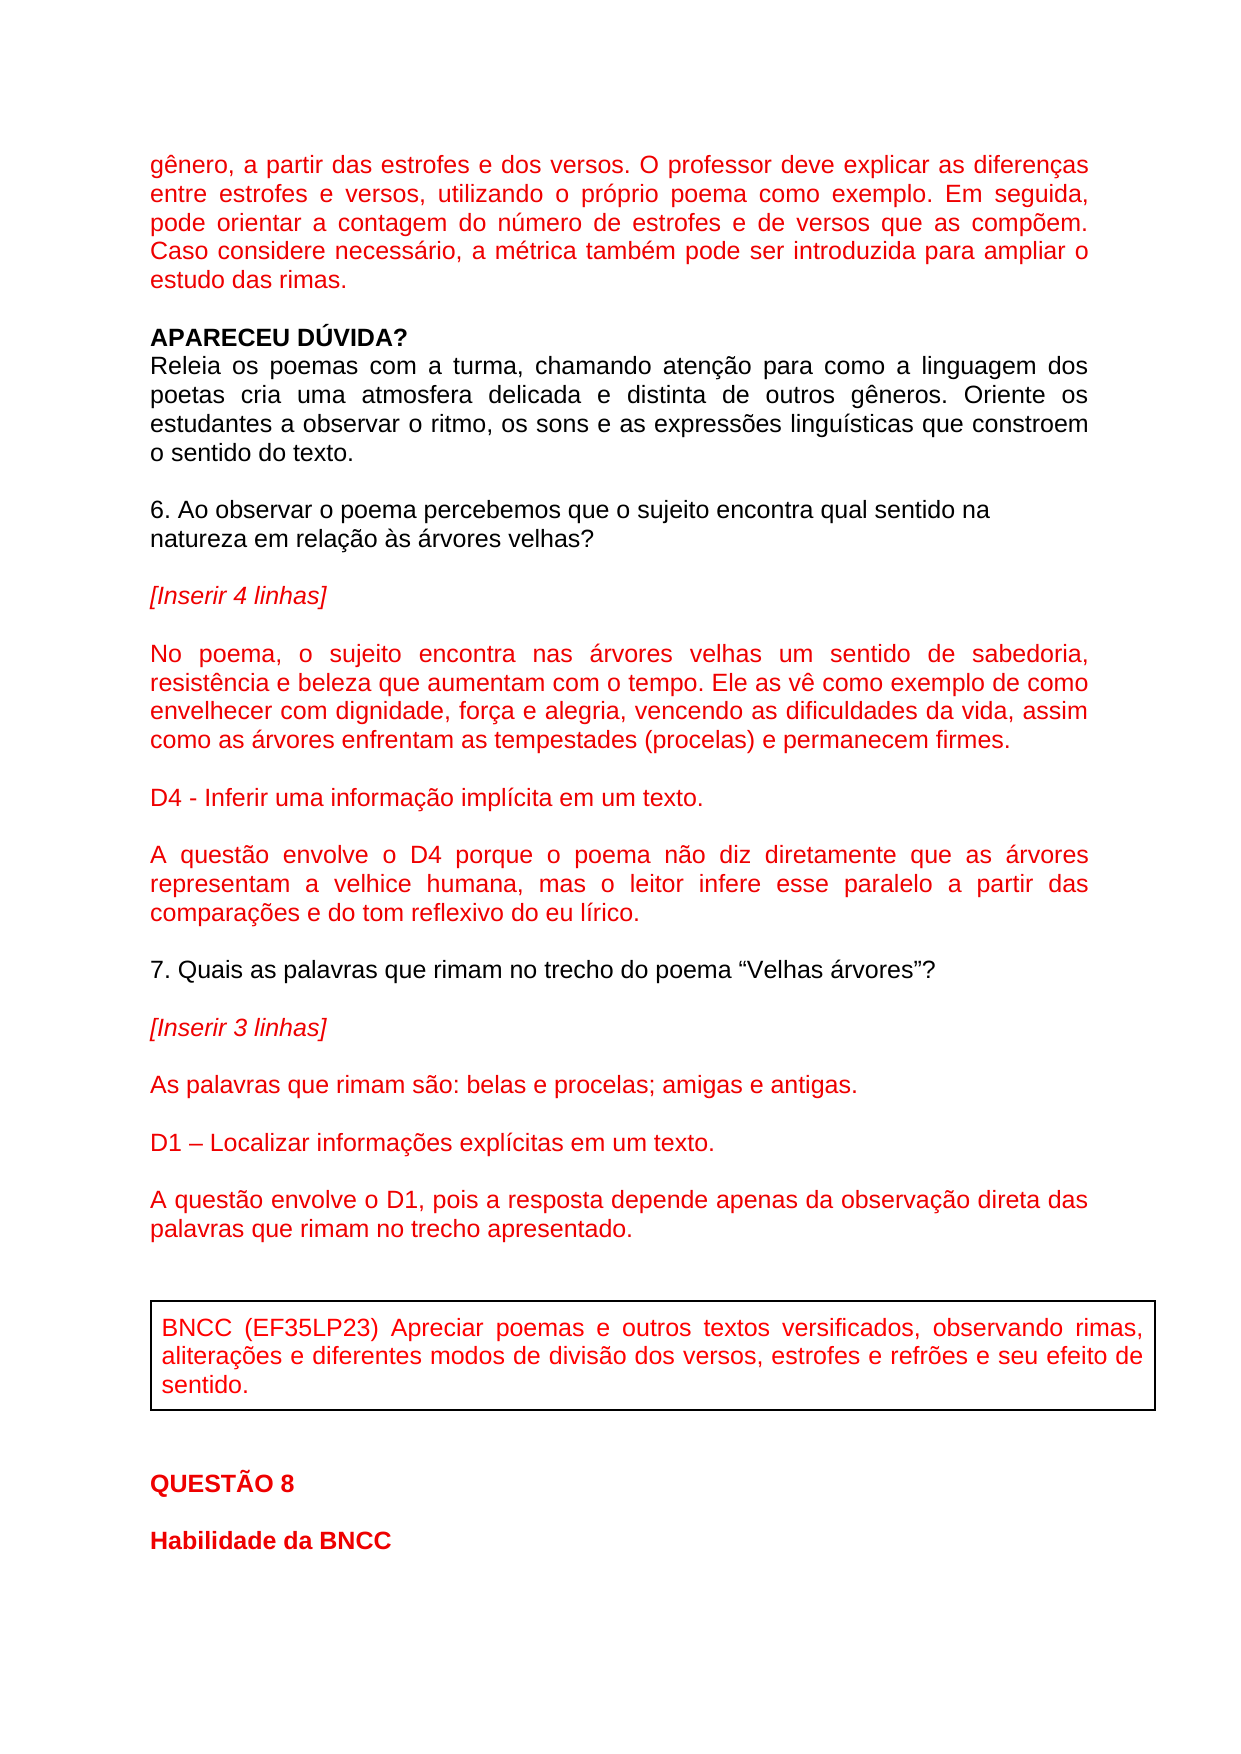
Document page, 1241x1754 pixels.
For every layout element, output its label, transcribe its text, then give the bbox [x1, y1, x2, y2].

text [Inserir 4 linhas] [150, 581, 1090, 610]
text A questão envolve o D1, pois a resposta depende apenas da observação direta das palavras que rimam no trecho apresentado. [150, 1185, 1090, 1242]
text D1 – Localizar informações explícitas em um texto. [150, 1127, 1090, 1156]
text A questão envolve o D4 porque o poema não diz diretamente que as árvores representam a velhice humana, mas o leitor infere esse paralelo a partir das comparações e do tom reflexivo do eu lírico. [150, 840, 1090, 926]
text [150, 150, 1090, 294]
text [Inserir 3 linhas] [150, 1012, 1090, 1041]
text No poema, o sujeito encontra nas árvores velhas um sentido de sabedoria, resistência e beleza que aumentam com o tempo. Ele as vê como exemplo de como envelhecer com dignidade, força e alegria, vencendo as dificuldades da vida, assim como as árvores enfrentam as tempestades (procelas) e permanecem firmes. [150, 639, 1090, 754]
text QUESTÃO 8 [150, 1469, 1090, 1497]
text 7. Quais as palavras que rimam no trecho do poema “Velhas árvores”? [150, 955, 1090, 984]
text Habilidade da BNCC [150, 1526, 1090, 1555]
text As palavras que rimam são: belas e procelas; amigas e antigas. [150, 1070, 1090, 1099]
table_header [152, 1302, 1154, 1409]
text 6. Ao observar o poema percebemos que o sujeito encontra qual sentido na natureza em relação às árvores velhas? [150, 495, 1090, 552]
text APARECEU DÚVIDA? [150, 322, 1090, 351]
text Releia os poemas com a turma, chamando atenção para como a linguagem dos poetas cria uma atmosfera delicada e distinta de outros gêneros. Oriente os estudantes a observar o ritmo, os sons e as expressões linguísticas que constroem o sentido do texto. [150, 351, 1090, 466]
text D4 - Inferir uma informação implícita em um texto. [150, 782, 1090, 811]
